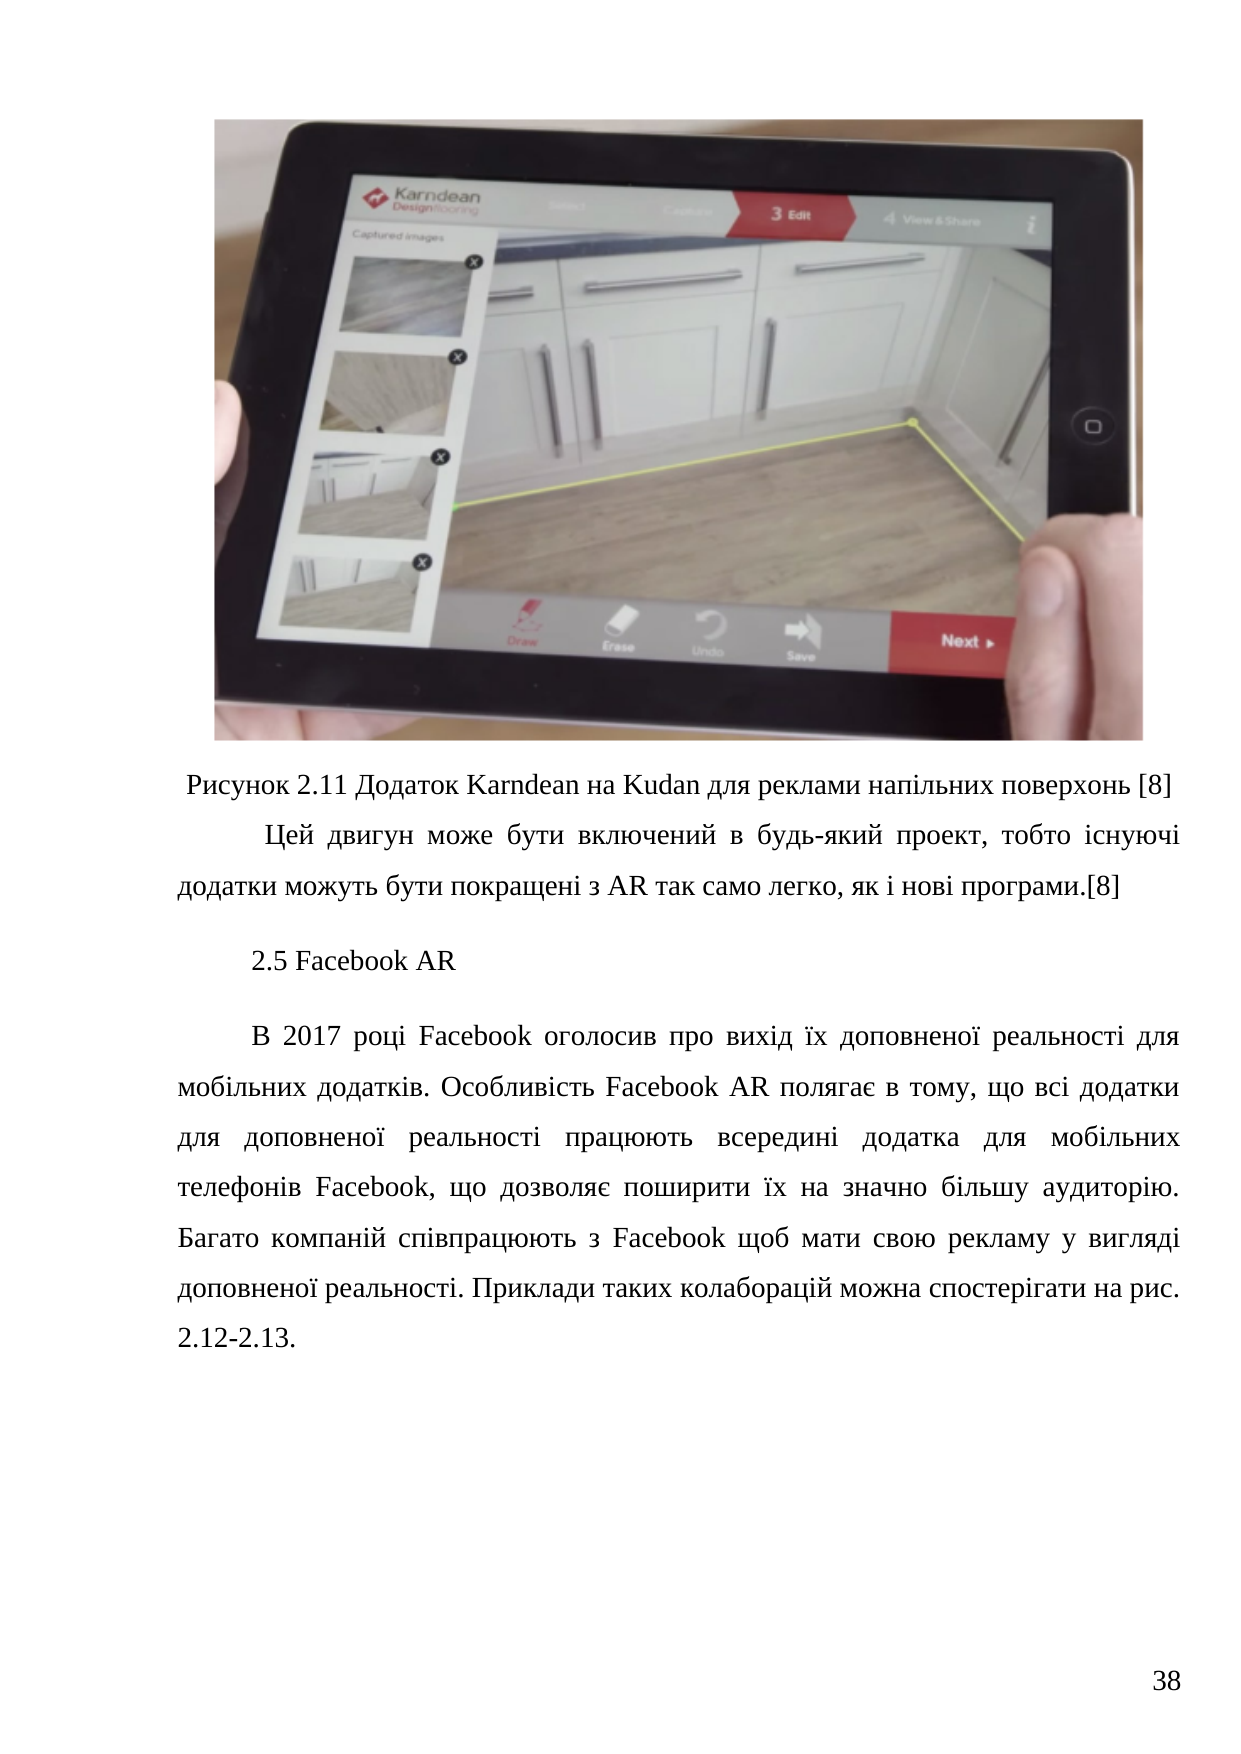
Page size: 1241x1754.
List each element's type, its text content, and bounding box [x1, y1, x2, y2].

picture [208, 118, 1150, 751]
text Цей двигун може бути включений в будь-який проект, тобто існуючі додатки можуть бути покращені з AR так само легко, як і нові програми.[8] [177, 817, 1181, 901]
text Рисунок 2.11 Додаток Karndean на Kudan для реклами напільних поверхонь [8] [177, 767, 1181, 801]
subtitle 2.5 Facebook AR [177, 943, 1181, 977]
text В 2017 році Facebook оголосив про вихід їх доповненої реальності для мобільних додатків. Особливість Facebook AR полягає в тому, що всі додатки для доповненої реальності працюють всередині додатка для мобільних телефонів Facebook, що дозволяє поширити їх на значно більшу аудиторію. Багато компаній співпрацюють з Facebook щоб мати свою рекламу у вигляді доповненої реальності. Приклади таких колаборацій можна спостерігати на рис. 2.12-2.13. [177, 1018, 1181, 1354]
